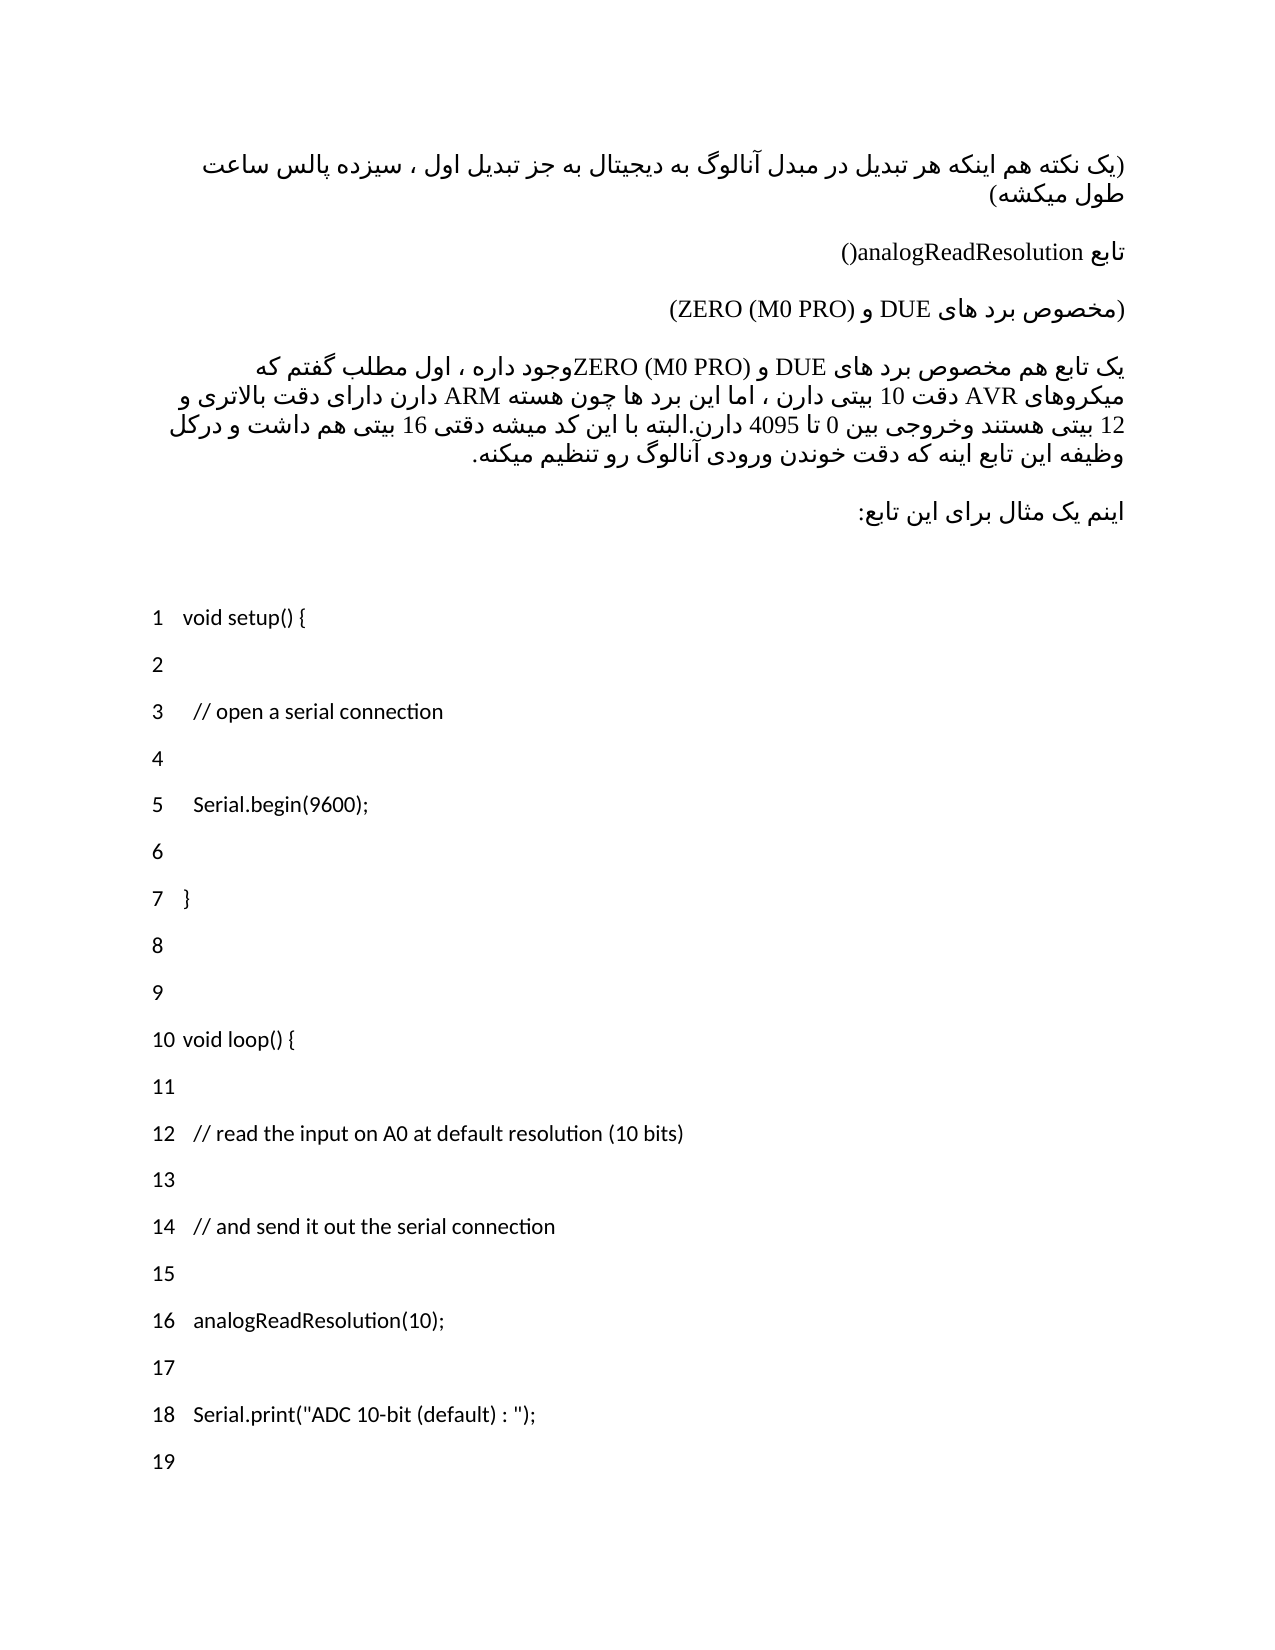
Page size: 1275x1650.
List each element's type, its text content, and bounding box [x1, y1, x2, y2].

text (مخصوص برد های DUE و ZERO (M0 PRO)) [150, 294, 1125, 323]
text یک تابع هم مخصوص برد های DUE و ZERO (M0 PRO)وجود داره ، اول مطلب گفتم که میکروهای AVR دقت 10 بیتی دارن ، اما این برد ها چون هسته ARM دارن دارای دقت بالاتری و 12 بیتی هستند وخروجی بین 0 تا 4095 دارن.البته با این کد میشه دقتی 16 بیتی هم داشت و درکل وظیفه این تابع اینه که دقت خوندن ورودی آنالوگ رو تنظیم میکنه. [150, 352, 1125, 467]
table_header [181, 601, 691, 1495]
text تابع analogReadResolution() [150, 237, 1125, 265]
text (یک نکته هم اینکه هر تبدیل در مبدل آنالوگ به دیجیتال به جز تبدیل اول ، سیزده پالس ساعت طول میکشه) [150, 150, 1125, 207]
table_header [150, 601, 181, 1495]
text اینم یک مثال برای این تابع: [150, 497, 1125, 525]
